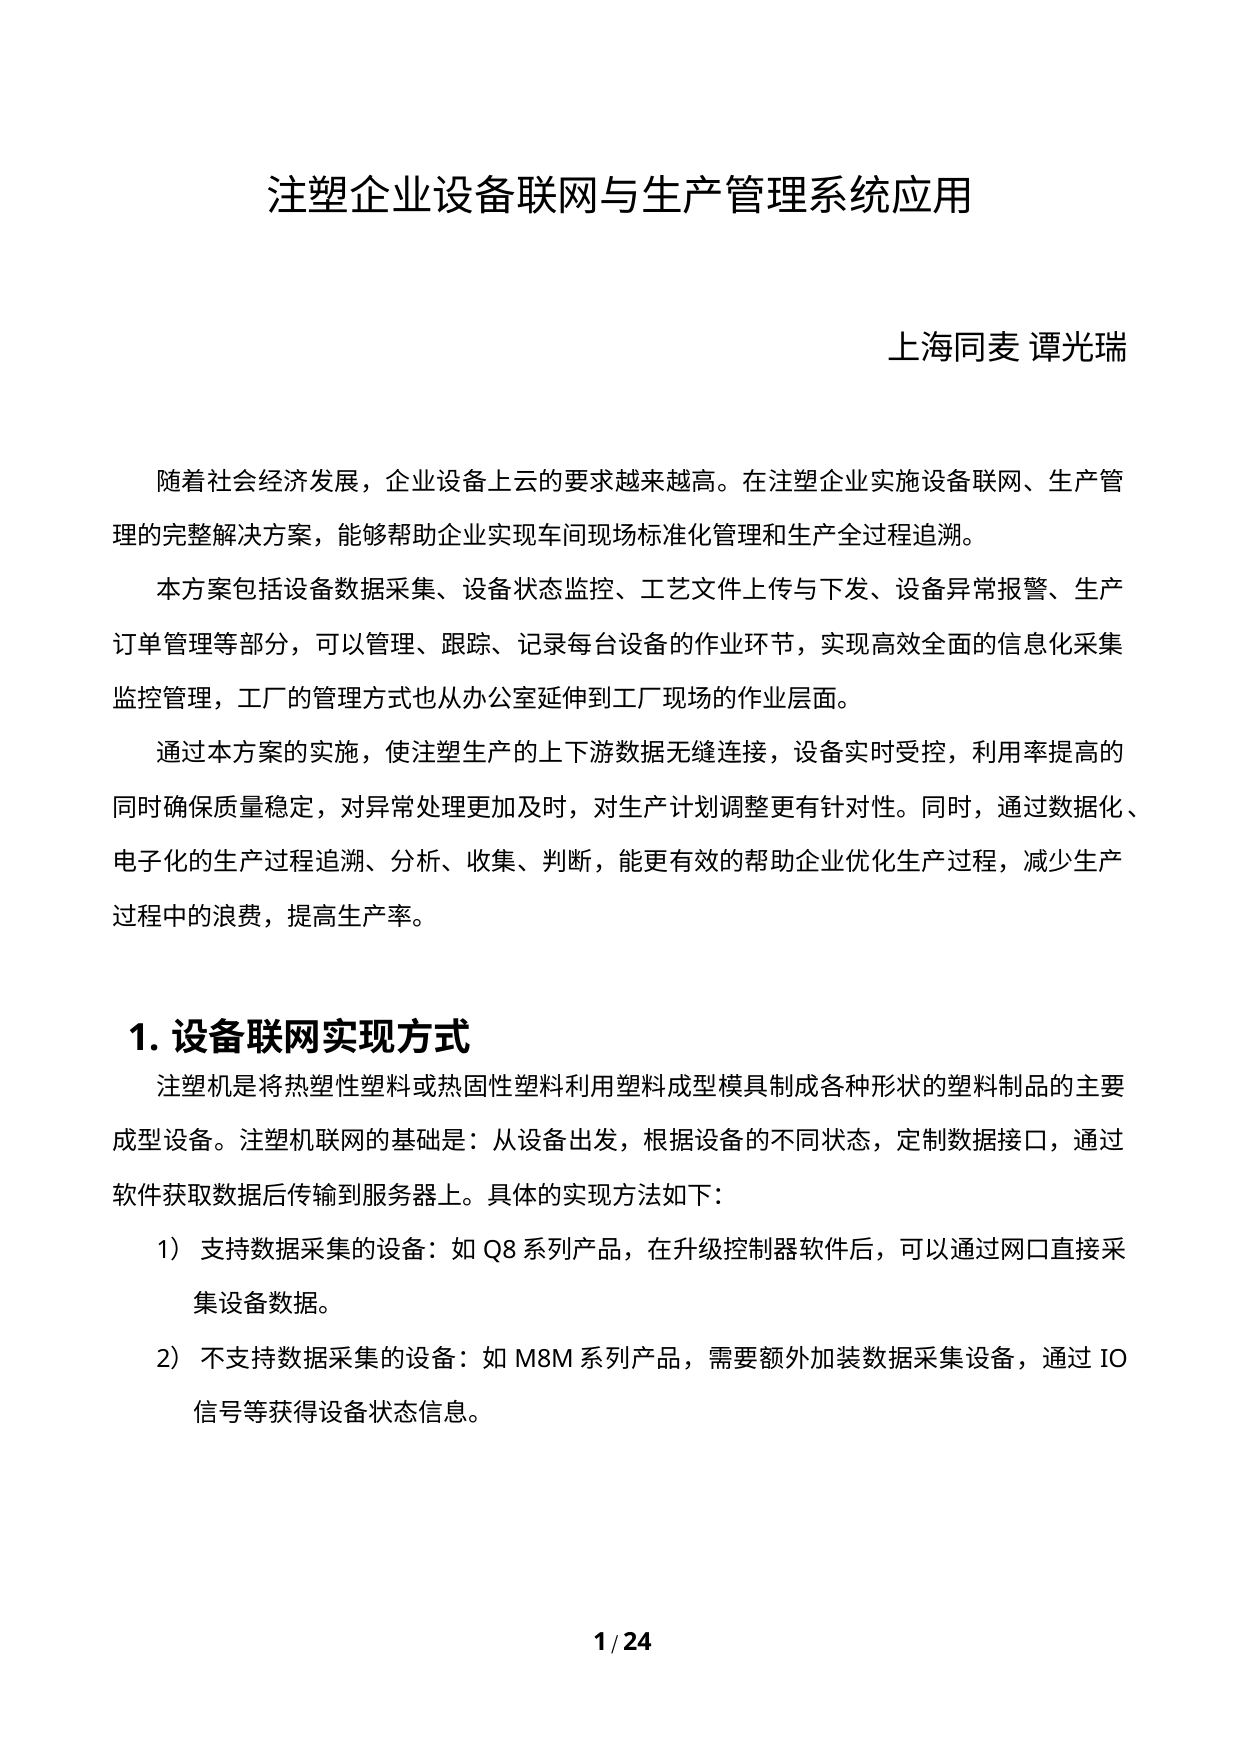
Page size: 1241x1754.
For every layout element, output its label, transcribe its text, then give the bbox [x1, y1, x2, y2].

text 注塑企业设备联网与生产管理系统应用 [112, 162, 1128, 222]
text 随着社会经济发展，企业设备上云的要求越来越高。在注塑企业实施设备联网、生产管理的完整解决方案，能够帮助企业实现车间现场标准化管理和生产全过程追溯。 [112, 461, 1128, 552]
text 注塑机是将热塑性塑料或热固性塑料利用塑料成型模具制成各种形状的塑料制品的主要成型设备。注塑机联网的基础是：从设备出发，根据设备的不同状态，定制数据接口，通过软件获取数据后传输到服务器上。具体的实现方法如下： [112, 1066, 1128, 1211]
text 上海同麦 谭光瑞 [112, 321, 1128, 369]
subtitle 设备联网实现方式 [127, 1001, 1128, 1066]
list 支持数据采集的设备：如Q8系列产品，在升级控制器软件后，可以通过网口直接采集设备数据。 [156, 1229, 1128, 1320]
list 不支持数据采集的设备：如M8M系列产品，需要额外加装数据采集设备，通过IO信号等获得设备状态信息。 [156, 1338, 1128, 1429]
text 通过本方案的实施，使注塑生产的上下游数据无缝连接，设备实时受控，利用率提高的同时确保质量稳定，对异常处理更加及时，对生产计划调整更有针对性。同时，通过数据化、电子化的生产过程追溯、分析、收集、判断，能更有效的帮助企业优化生产过程，减少生产过程中的浪费，提高生产率。 [112, 733, 1128, 932]
text 本方案包括设备数据采集、设备状态监控、工艺文件上传与下发、设备异常报警、生产订单管理等部分，可以管理、跟踪、记录每台设备的作业环节，实现高效全面的信息化采集监控管理，工厂的管理方式也从办公室延伸到工厂现场的作业层面。 [112, 570, 1128, 715]
